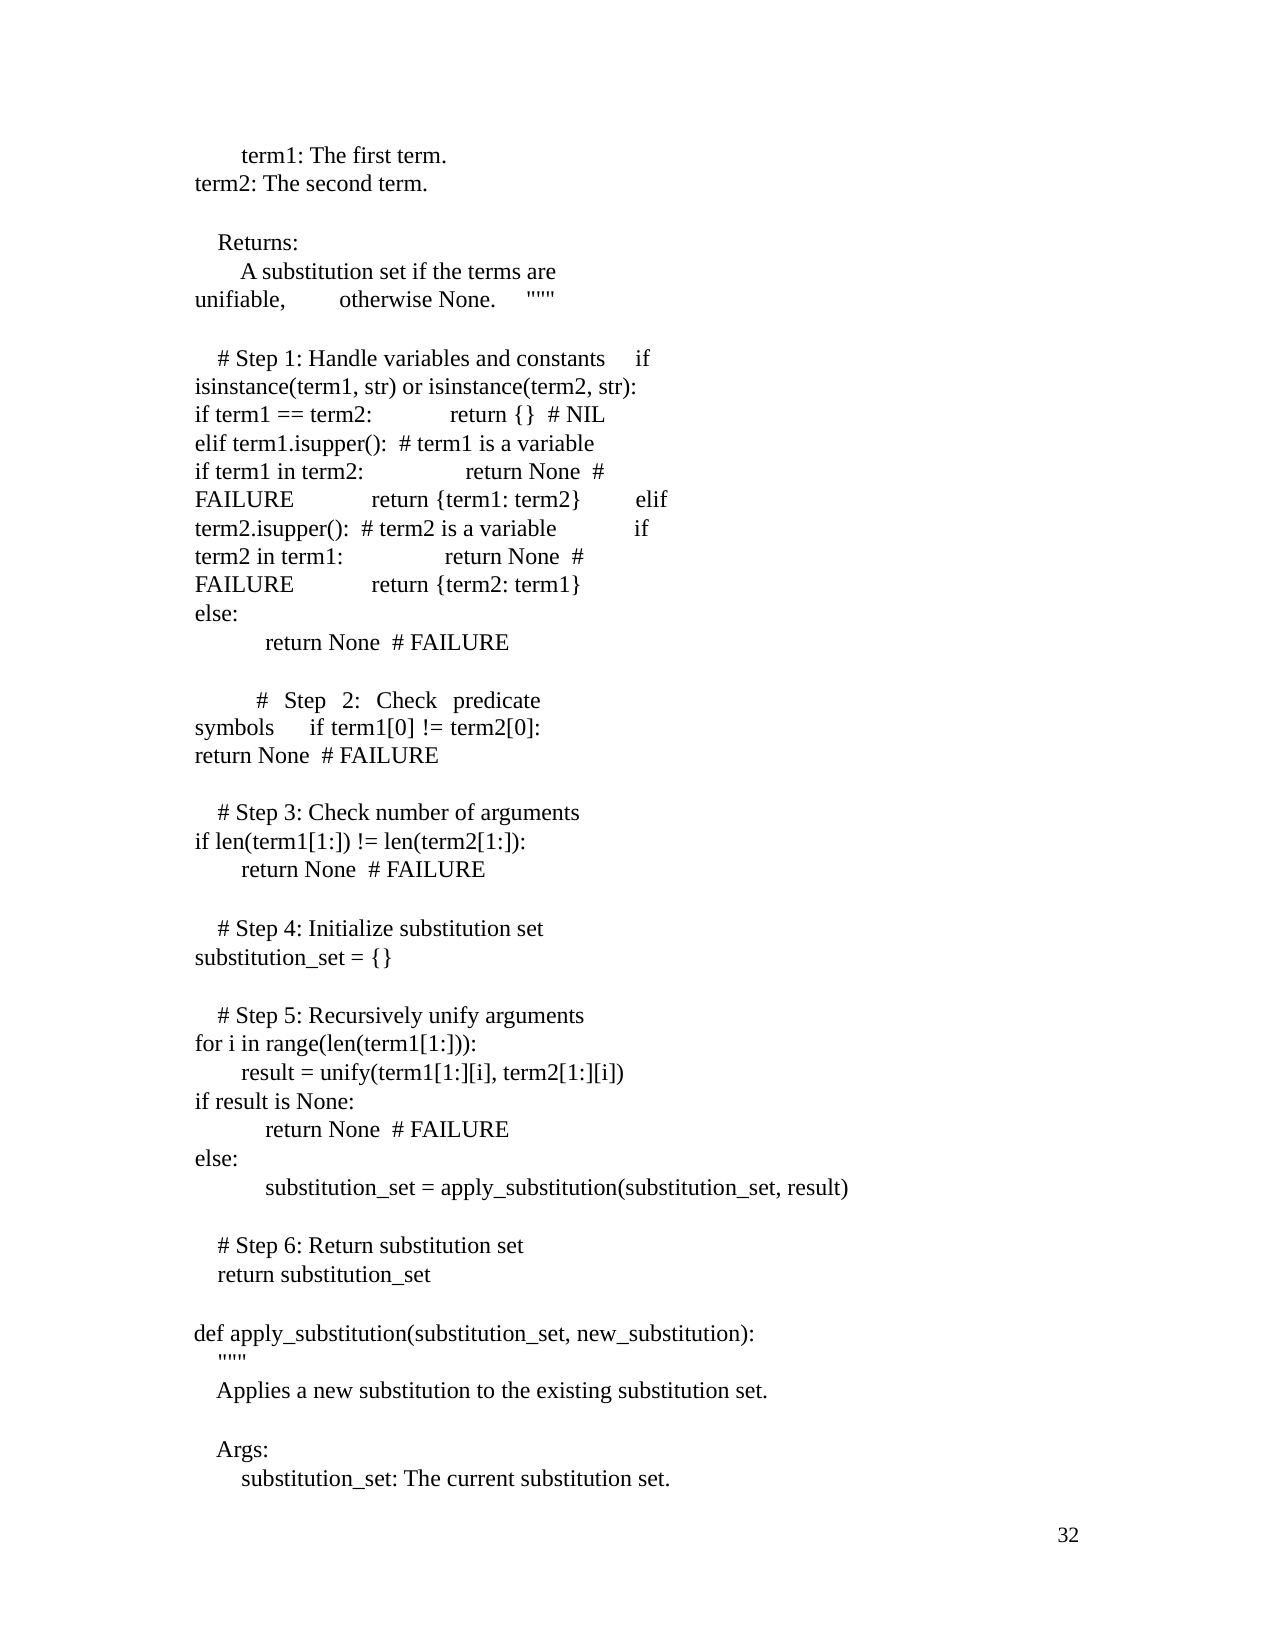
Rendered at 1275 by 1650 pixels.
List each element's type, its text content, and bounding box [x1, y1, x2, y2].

text Applies a new substitution to the existing substitution set. [193, 1377, 1076, 1404]
text A substitution set if the terms are unifiable, otherwise None. """ [193, 257, 646, 313]
text term1: The first term. term2: The second term. [193, 141, 511, 197]
text return substitution_set [193, 1260, 1076, 1288]
text # Step 4: Initialize substitution set substitution_set = {} [193, 914, 693, 970]
text # Step 1: Handle variables and constants if isinstance(term1, str) or isinstance(term2, str): if term1 == term2: return {} # NIL elif term1.isupper(): # term1 is a variable if term1 in term2: return None # FAILURE return {term1: term2} elif term2.isupper(): # term2 is a variable if term2 in term1: return None # FAILURE return {term2: term1} else: [193, 344, 673, 626]
text # Step 5: Recursively unify arguments for i in range(len(term1[1:])): [193, 1001, 608, 1057]
text # Step 3: Check number of arguments if len(term1[1:]) != len(term2[1:]): [193, 798, 593, 854]
text # Step 6: Return substitution set [193, 1231, 1076, 1259]
text return None # FAILURE else: [193, 1116, 549, 1171]
text substitution_set: The current substitution set. [193, 1464, 1076, 1492]
text # Step 2: Check predicate symbols if term1[0] != term2[0]: return None # FAILURE [193, 686, 542, 768]
text def apply_substitution(substitution_set, new_substitution): [193, 1319, 1076, 1346]
text Returns: [193, 228, 1076, 256]
text substitution_set = apply_substitution(substitution_set, result) [193, 1173, 1076, 1200]
text return None # FAILURE [193, 628, 1076, 655]
text Args: [193, 1435, 1076, 1463]
text result = unify(term1[1:][i], term2[1:][i]) if result is None: [193, 1058, 638, 1114]
text """ [193, 1348, 1076, 1375]
text return None # FAILURE [193, 856, 1076, 883]
